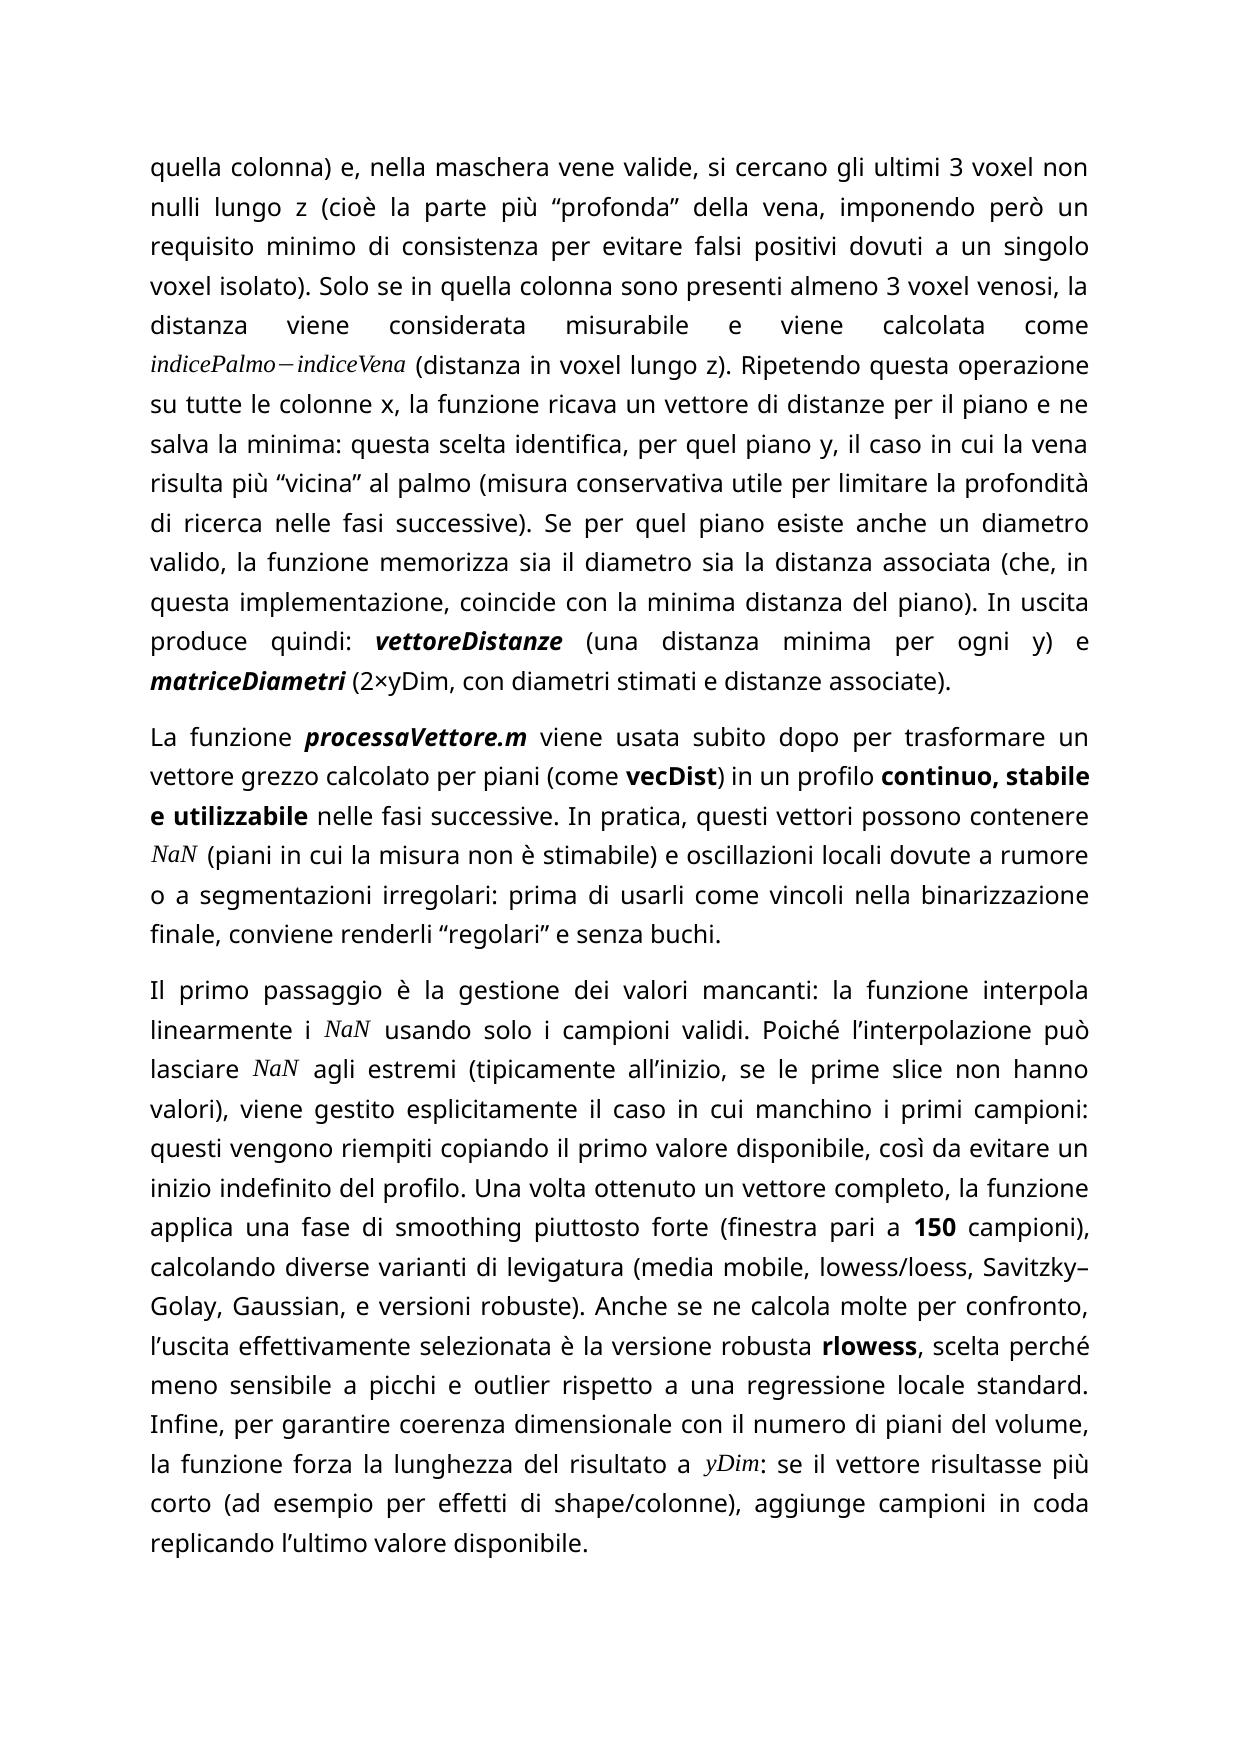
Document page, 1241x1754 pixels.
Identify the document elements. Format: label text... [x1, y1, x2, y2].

text La funzione processaVettore.m viene usata subito dopo per trasformare un vettore grezzo calcolato per piani (come vecDist) in un profilo continuo, stabile e utilizzabile nelle fasi successive. In pratica, questi vettori possono contenere (piani in cui la misura non è stimabile) e oscillazioni locali dovute a rumore o a segmentazioni irregolari: prima di usarli come vincoli nella binarizzazione finale, conviene renderli “regolari” e senza buchi. [150, 719, 1090, 951]
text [150, 150, 1090, 697]
text Il primo passaggio è la gestione dei valori mancanti: la funzione interpola linearmente i usando solo i campioni validi. Poiché l’interpolazione può lasciare agli estremi (tipicamente all’inizio, se le prime slice non hanno valori), viene gestito esplicitamente il caso in cui manchino i primi campioni: questi vengono riempiti copiando il primo valore disponibile, così da evitare un inizio indefinito del profilo. Una volta ottenuto un vettore completo, la funzione applica una fase di smoothing piuttosto forte (finestra pari a 150 campioni), calcolando diverse varianti di levigatura (media mobile, lowess/loess, Savitzky–Golay, Gaussian, e versioni robuste). Anche se ne calcola molte per confronto, l’uscita effettivamente selezionata è la versione robusta rlowess, scelta perché meno sensibile a picchi e outlier rispetto a una regressione locale standard. Infine, per garantire coerenza dimensionale con il numero di piani del volume, la funzione forza la lunghezza del risultato a : se il vettore risultasse più corto (ad esempio per effetti di shape/colonne), aggiunge campioni in coda replicando l’ultimo valore disponibile. [150, 973, 1090, 1560]
